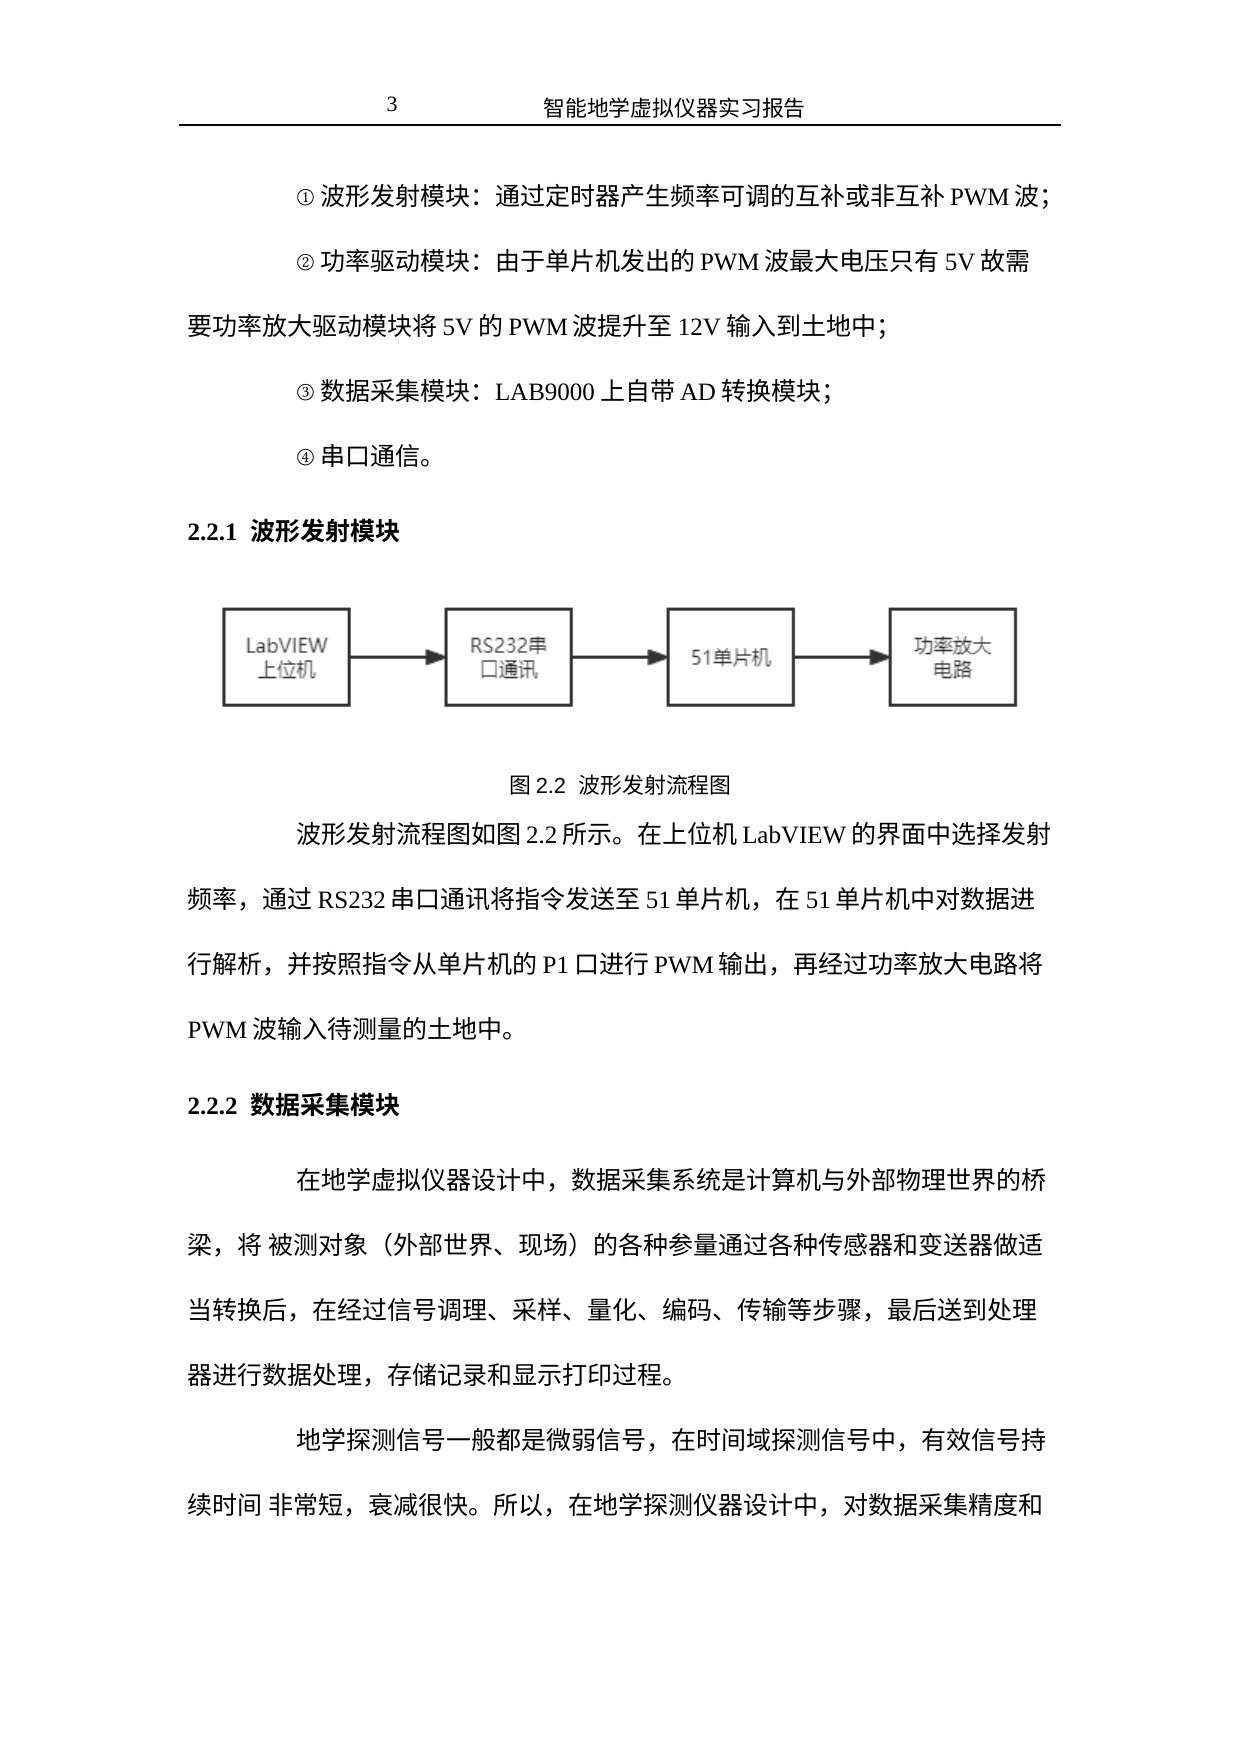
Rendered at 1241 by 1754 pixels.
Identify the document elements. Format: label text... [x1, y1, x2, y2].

subtitle 波形发射模块 [187, 497, 1053, 562]
subtitle 数据采集模块 [187, 1071, 1053, 1136]
picture [187, 572, 1053, 743]
text ①波形发射模块：通过定时器产生频率可调的互补或非互补PWM波； [187, 162, 1053, 227]
text ③数据采集模块：LAB9000上自带AD转换模块； [187, 357, 1053, 422]
text 在地学虚拟仪器设计中，数据采集系统是计算机与外部物理世界的桥梁，将 被测对象（外部世界、现场）的各种参量通过各种传感器和变送器做适当转换后，在经过信号调理、采样、量化、编码、传输等步骤，最后送到处理器进行数据处理，存储记录和显示打印过程。 [187, 1146, 1053, 1406]
text 图 2.2 波形发射流程图 [187, 768, 1053, 800]
text ④串口通信。 [187, 422, 1053, 487]
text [187, 1406, 1053, 1536]
text ②功率驱动模块：由于单片机发出的PWM波最大电压只有5V故需要功率放大驱动模块将5V的PWM波提升至12V输入到土地中； [187, 227, 1053, 357]
text 波形发射流程图如图2.2所示。在上位机LabVIEW的界面中选择发射频率，通过RS232串口通讯将指令发送至51单片机，在51单片机中对数据进行解析，并按照指令从单片机的P1口进行PWM输出，再经过功率放大电路将PWM波输入待测量的土地中。 [187, 800, 1053, 1060]
